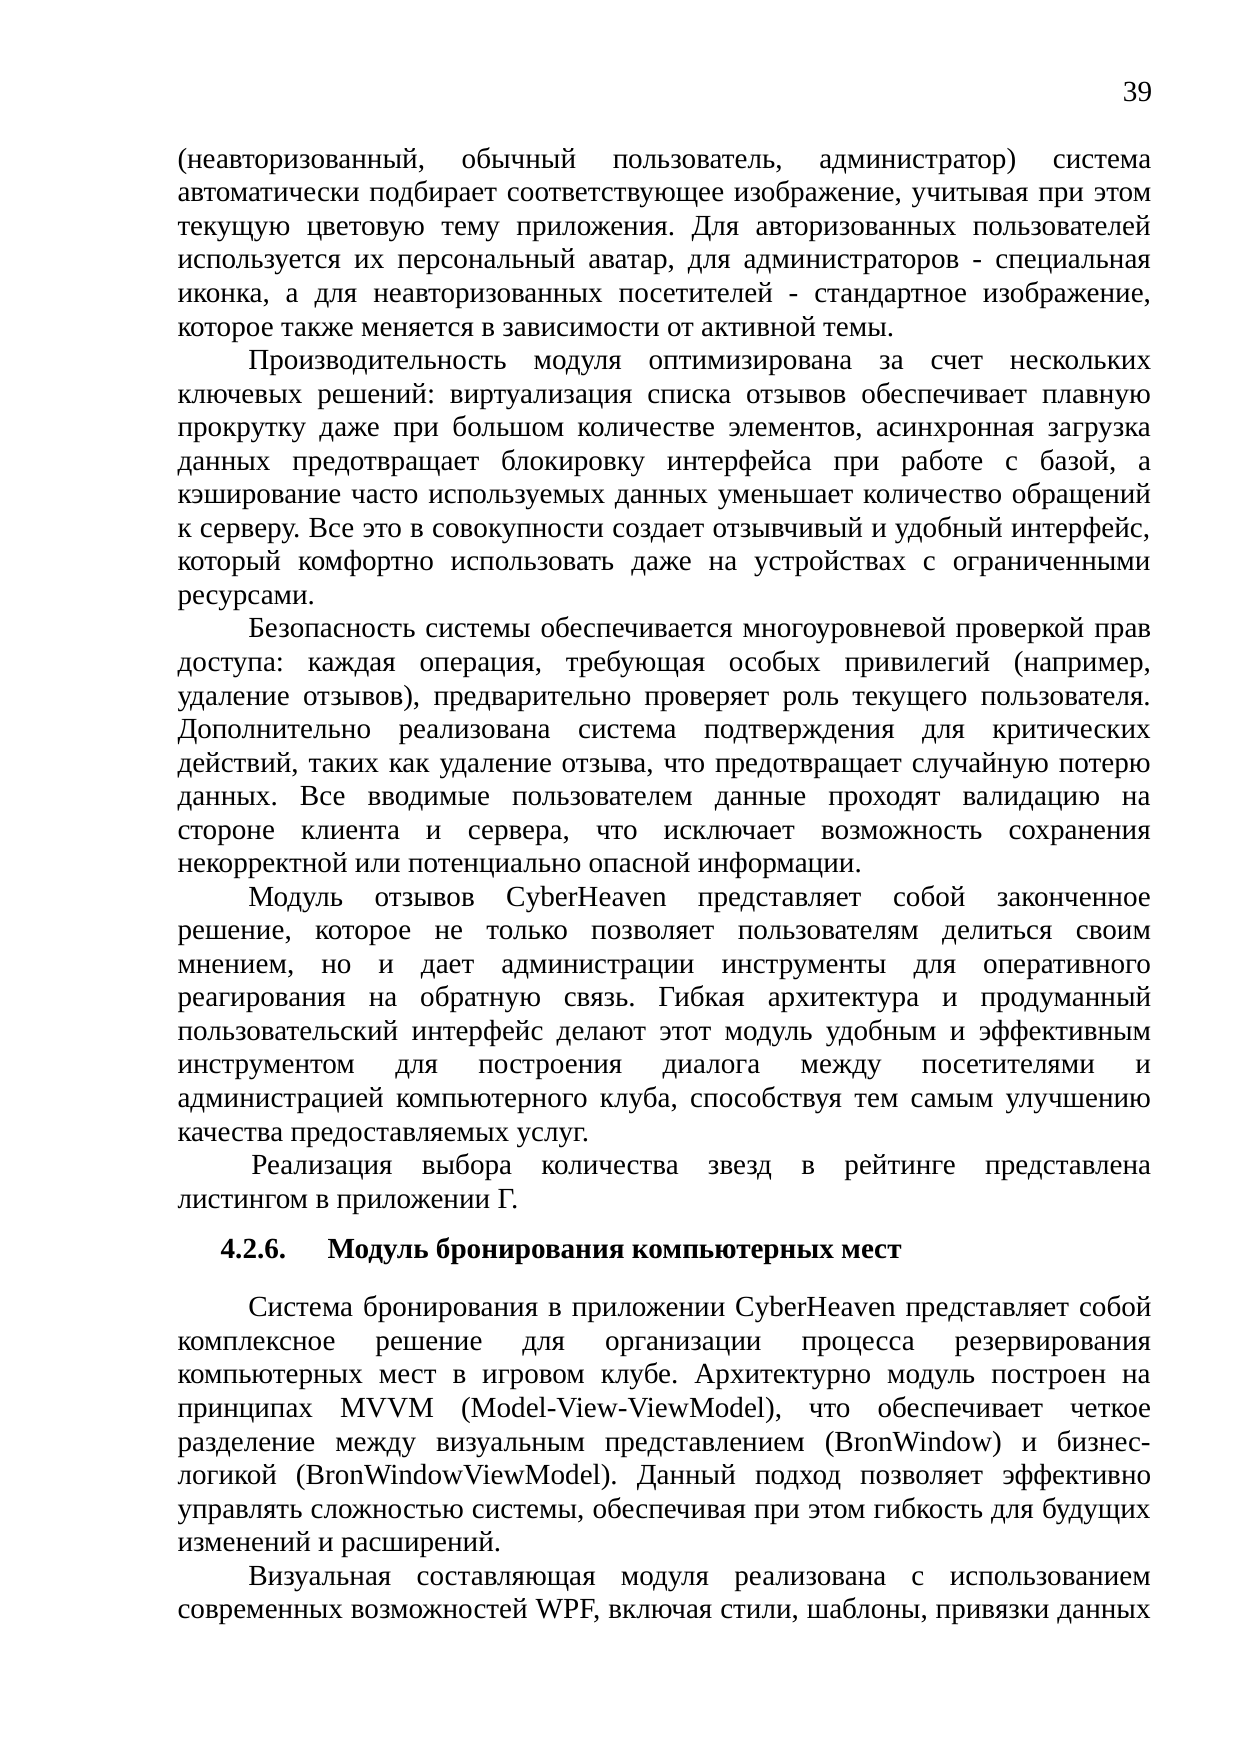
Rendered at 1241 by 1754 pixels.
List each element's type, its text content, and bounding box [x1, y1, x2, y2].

text Реализация выбора количества звезд в рейтинге представлена листингом в приложении Г. [177, 1147, 1152, 1214]
text Система бронирования в приложении CyberHeaven представляет собой комплексное решение для организации процесса резервирования компьютерных мест в игровом клубе. Архитектурно модуль построен на принципах MVVM (Model-View-ViewModel), что обеспечивает четкое разделение между визуальным представлением (BronWindow) и бизнес-логикой (BronWindowViewModel). Данный подход позволяет эффективно управлять сложностью системы, обеспечивая при этом гибкость для будущих изменений и расширений. [177, 1289, 1152, 1558]
text Модуль отзывов CyberHeaven представляет собой законченное решение, которое не только позволяет пользователям делиться своим мнением, но и дает администрации инструменты для оперативного реагирования на обратную связь. Гибкая архитектура и продуманный пользовательский интерфейс делают этот модуль удобным и эффективным инструментом для построения диалога между посетителями и администрацией компьютерного клуба, способствуя тем самым улучшению качества предоставляемых услуг. [177, 879, 1152, 1147]
text Производительность модуля оптимизирована за счет нескольких ключевых решений: виртуализация списка отзывов обеспечивает плавную прокрутку даже при большом количестве элементов, асинхронная загрузка данных предотвращает блокировку интерфейса при работе с базой, а кэширование часто используемых данных уменьшает количество обращений к серверу. Все это в совокупности создает отзывчивый и удобный интерфейс, который комфортно использовать даже на устройствах с ограниченными ресурсами. [177, 342, 1152, 611]
subtitle Модуль бронирования компьютерных мест [220, 1231, 1152, 1264]
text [177, 1558, 1152, 1625]
text Безопасность системы обеспечивается многоуровневой проверкой прав доступа: каждая операция, требующая особых привилегий (например, удаление отзывов), предварительно проверяет роль текущего пользователя. Дополнительно реализована система подтверждения для критических действий, таких как удаление отзыва, что предотвращает случайную потерю данных. Все вводимые пользователем данные проходят валидацию на стороне клиента и сервера, что исключает возможность сохранения некорректной или потенциально опасной информации. [177, 611, 1152, 879]
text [177, 141, 1152, 342]
